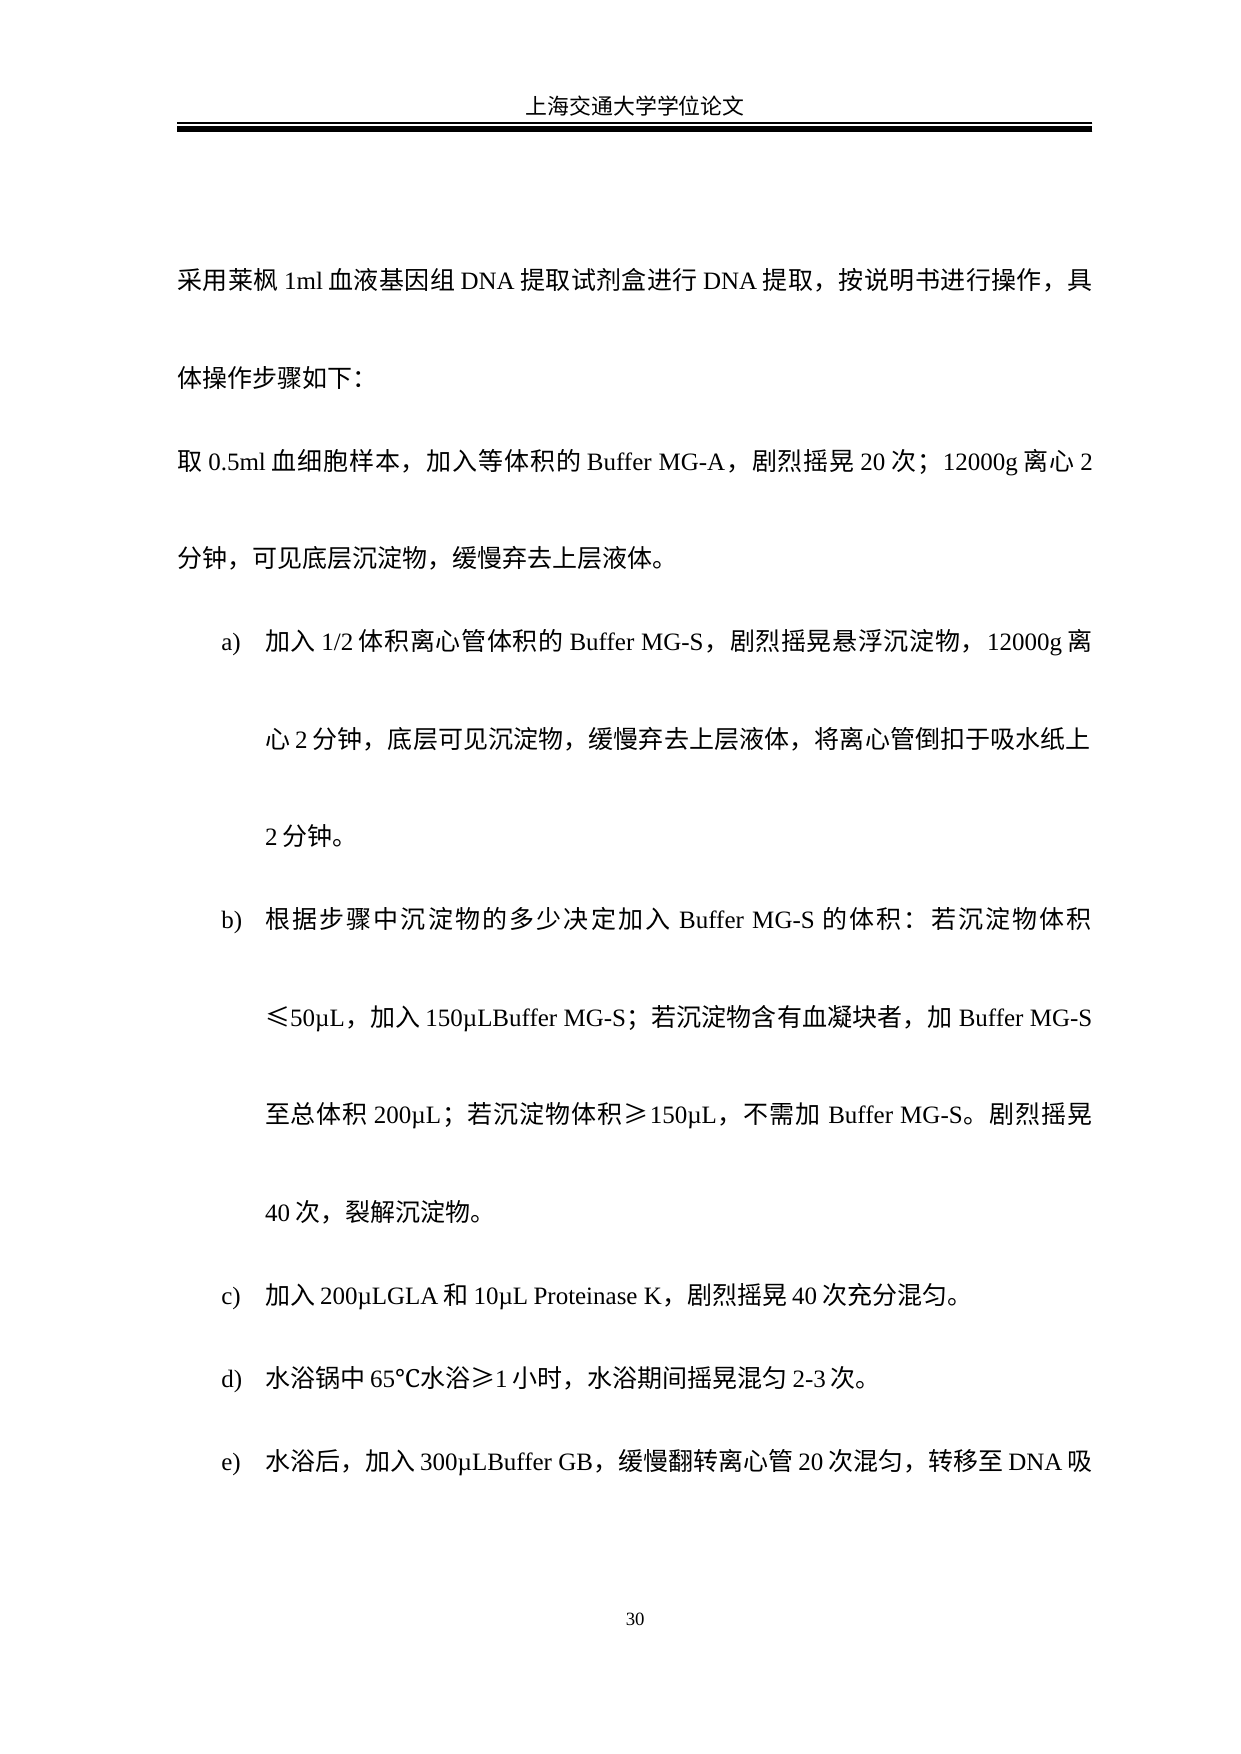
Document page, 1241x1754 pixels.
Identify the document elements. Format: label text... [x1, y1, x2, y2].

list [221, 1427, 1092, 1492]
list 加入200µLGLA和10µL Proteinase K，剧烈摇晃40次充分混匀。 [221, 1261, 1092, 1326]
list 根据步骤中沉淀物的多少决定加入Buffer MG-S的体积：若沉淀物体积≤50µL，加入150µLBuffer MG-S；若沉淀物含有血凝块者，加Buffer MG-S至总体积200µL；若沉淀物体积≥150µL，不需加 Buffer MG-S。剧烈摇晃40次，裂解沉淀物。 [221, 886, 1092, 1243]
text 取0.5ml血细胞样本，加入等体积的Buffer MG-A，剧烈摇晃20次；12000g离心2分钟，可见底层沉淀物，缓慢弃去上层液体。 [177, 427, 1092, 589]
text 采用莱枫1ml血液基因组DNA提取试剂盒进行DNA提取，按说明书进行操作，具体操作步骤如下： [177, 246, 1092, 409]
list 水浴锅中65℃水浴≥1小时，水浴期间摇晃混匀2-3次。 [221, 1344, 1092, 1409]
list 加入1/2体积离心管体积的Buffer MG-S，剧烈摇晃悬浮沉淀物，12000g离心2分钟，底层可见沉淀物，缓慢弃去上层液体，将离心管倒扣于吸水纸上2分钟。 [221, 607, 1092, 867]
